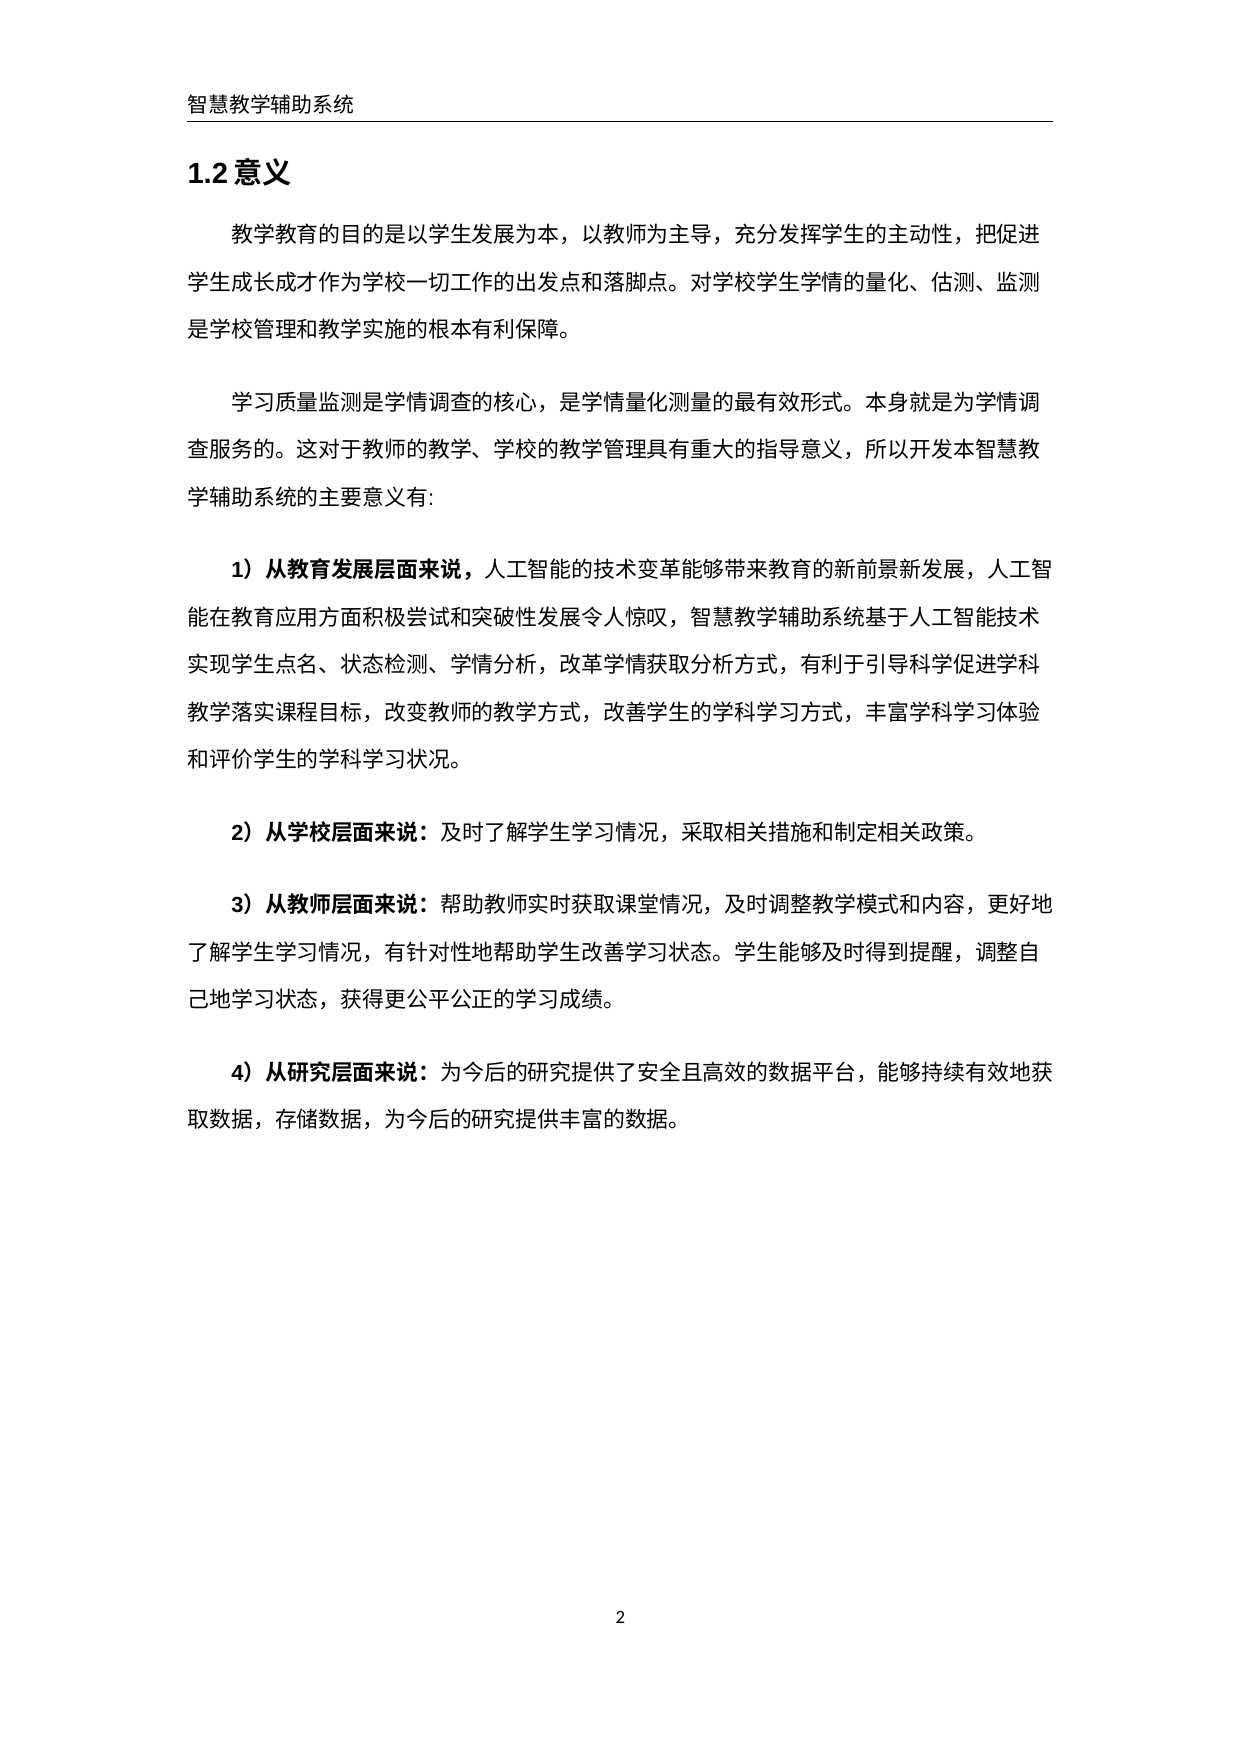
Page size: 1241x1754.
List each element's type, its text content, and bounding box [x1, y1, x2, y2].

text 2）从学校层面来说：及时了解学生学习情况，采取相关措施和制定相关政策。 [187, 815, 1053, 846]
text 4）从研究层面来说：为今后的研究提供了安全且高效的数据平台，能够持续有效地获取数据，存储数据，为今后的研究提供丰富的数据。 [187, 1055, 1053, 1134]
text 教学教育的目的是以学生发展为本，以教师为主导，充分发挥学生的主动性，把促进学生成长成才作为学校一切工作的出发点和落脚点。对学校学生学情的量化、估测、监测是学校管理和教学实施的根本有利保障。 [187, 217, 1053, 344]
text 1）从教育发展层面来说，人工智能的技术变革能够带来教育的新前景新发展，人工智能在教育应用方面积极尝试和突破性发展令人惊叹，智慧教学辅助系统基于人工智能技术实现学生点名、状态检测、学情分析，改革学情获取分析方式，有利于引导科学促进学科教学落实课程目标，改变教师的教学方式，改善学生的学科学习方式，丰富学科学习体验和评价学生的学科学习状况。 [187, 552, 1053, 774]
text 1.2意义 [187, 150, 1053, 192]
text 学习质量监测是学情调查的核心，是学情量化测量的最有效形式。本身就是为学情调查服务的。这对于教师的教学、学校的教学管理具有重大的指导意义，所以开发本智慧教学辅助系统的主要意义有: [187, 385, 1053, 511]
text 3）从教师层面来说：帮助教师实时获取课堂情况，及时调整教学模式和内容，更好地了解学生学习情况，有针对性地帮助学生改善学习状态。学生能够及时得到提醒，调整自己地学习状态，获得更公平公正的学习成绩。 [187, 887, 1053, 1014]
